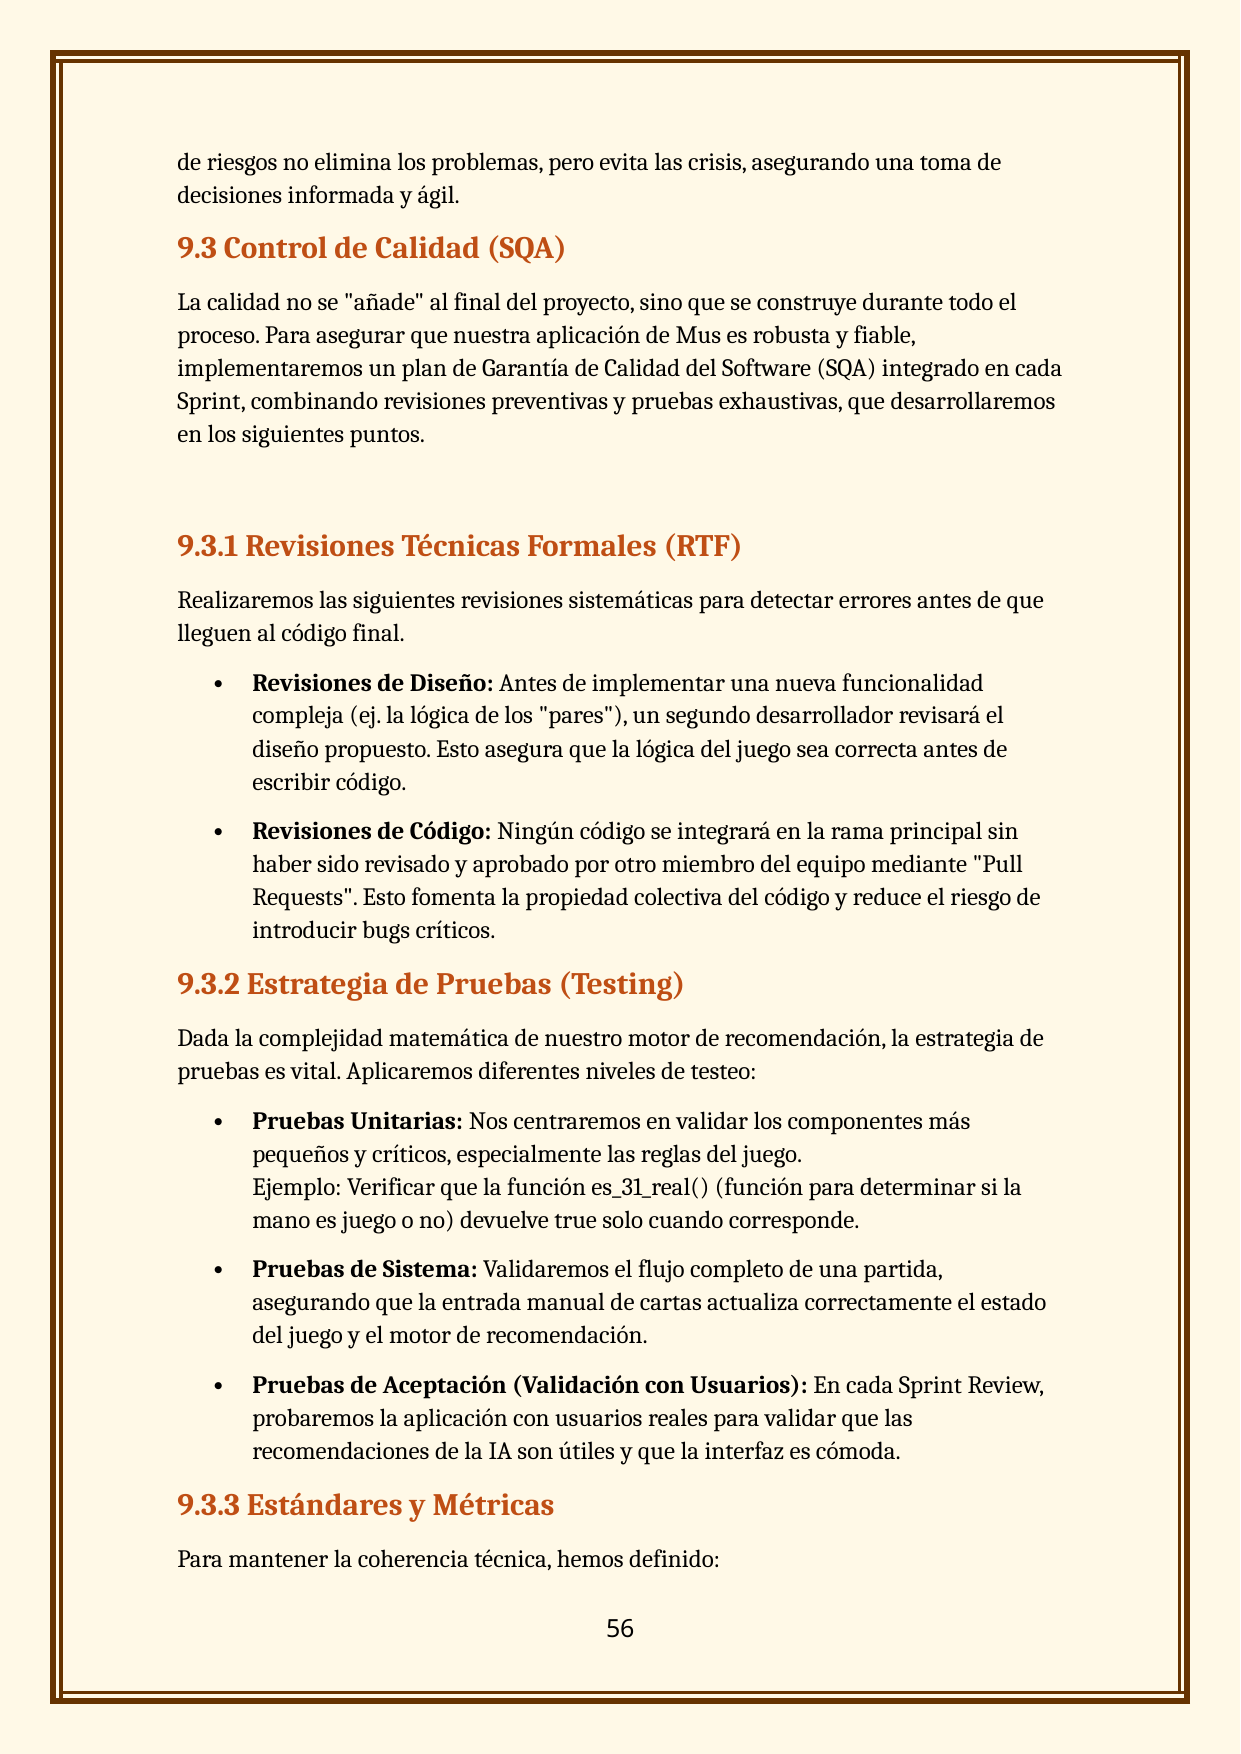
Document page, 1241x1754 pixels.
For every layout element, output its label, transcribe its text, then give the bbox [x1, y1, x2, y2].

text 9.3.2 Estrategia de Pruebas (Testing) [177, 966, 1063, 1002]
list Pruebas de Aceptación (Validación con Usuarios): En cada Sprint Review, probaremos la aplicación con usuarios reales para validar que las recomendaciones de la IA son útiles y que la interfaz es cómoda. [214, 1371, 1063, 1466]
text 9.3.3 Estándares y Métricas [177, 1487, 1063, 1523]
text Dada la complejidad matemática de nuestro motor de recomendación, la estrategia de pruebas es vital. Aplicaremos diferentes niveles de testeo: [177, 1024, 1063, 1086]
text Realizaremos las siguientes revisiones sistemáticas para detectar errores antes de que lleguen al código final. [177, 586, 1063, 647]
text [177, 147, 1063, 209]
list Revisiones de Código: Ningún código se integrará en la rama principal sin haber sido revisado y aprobado por otro miembro del equipo mediante "Pull Requests". Esto fomenta la propiedad colectiva del código y reduce el riesgo de introducir bugs críticos. [214, 817, 1063, 945]
text Para mantener la coherencia técnica, hemos definido: [177, 1545, 1063, 1573]
list Pruebas Unitarias: Nos centraremos en validar los componentes más pequeños y críticos, especialmente las reglas del juego. Ejemplo: Verificar que la función es_31_real() (función para determinar si la mano es juego o no) devuelve true solo cuando corresponde. [214, 1107, 1063, 1234]
text La calidad no se "añade" al final del proyecto, sino que se construye durante todo el proceso. Para asegurar que nuestra aplicación de Mus es robusta y fiable, implementaremos un plan de Garantía de Calidad del Software (SQA) integrado en cada Sprint, combinando revisiones preventivas y pruebas exhaustivas, que desarrollaremos en los siguientes puntos. [177, 288, 1063, 449]
text 9.3 Control de Calidad (SQA) [177, 230, 1063, 266]
list Revisiones de Diseño: Antes de implementar una nueva funcionalidad compleja (ej. la lógica de los "pares"), un segundo desarrollador revisará el diseño propuesto. Esto asegura que la lógica del juego sea correcta antes de escribir código. [214, 668, 1063, 796]
text 9.3.1 Revisiones Técnicas Formales (RTF) [177, 528, 1063, 564]
list Pruebas de Sistema: Validaremos el flujo completo de una partida, asegurando que la entrada manual de cartas actualiza correctamente el estado del juego y el motor de recomendación. [214, 1255, 1063, 1350]
